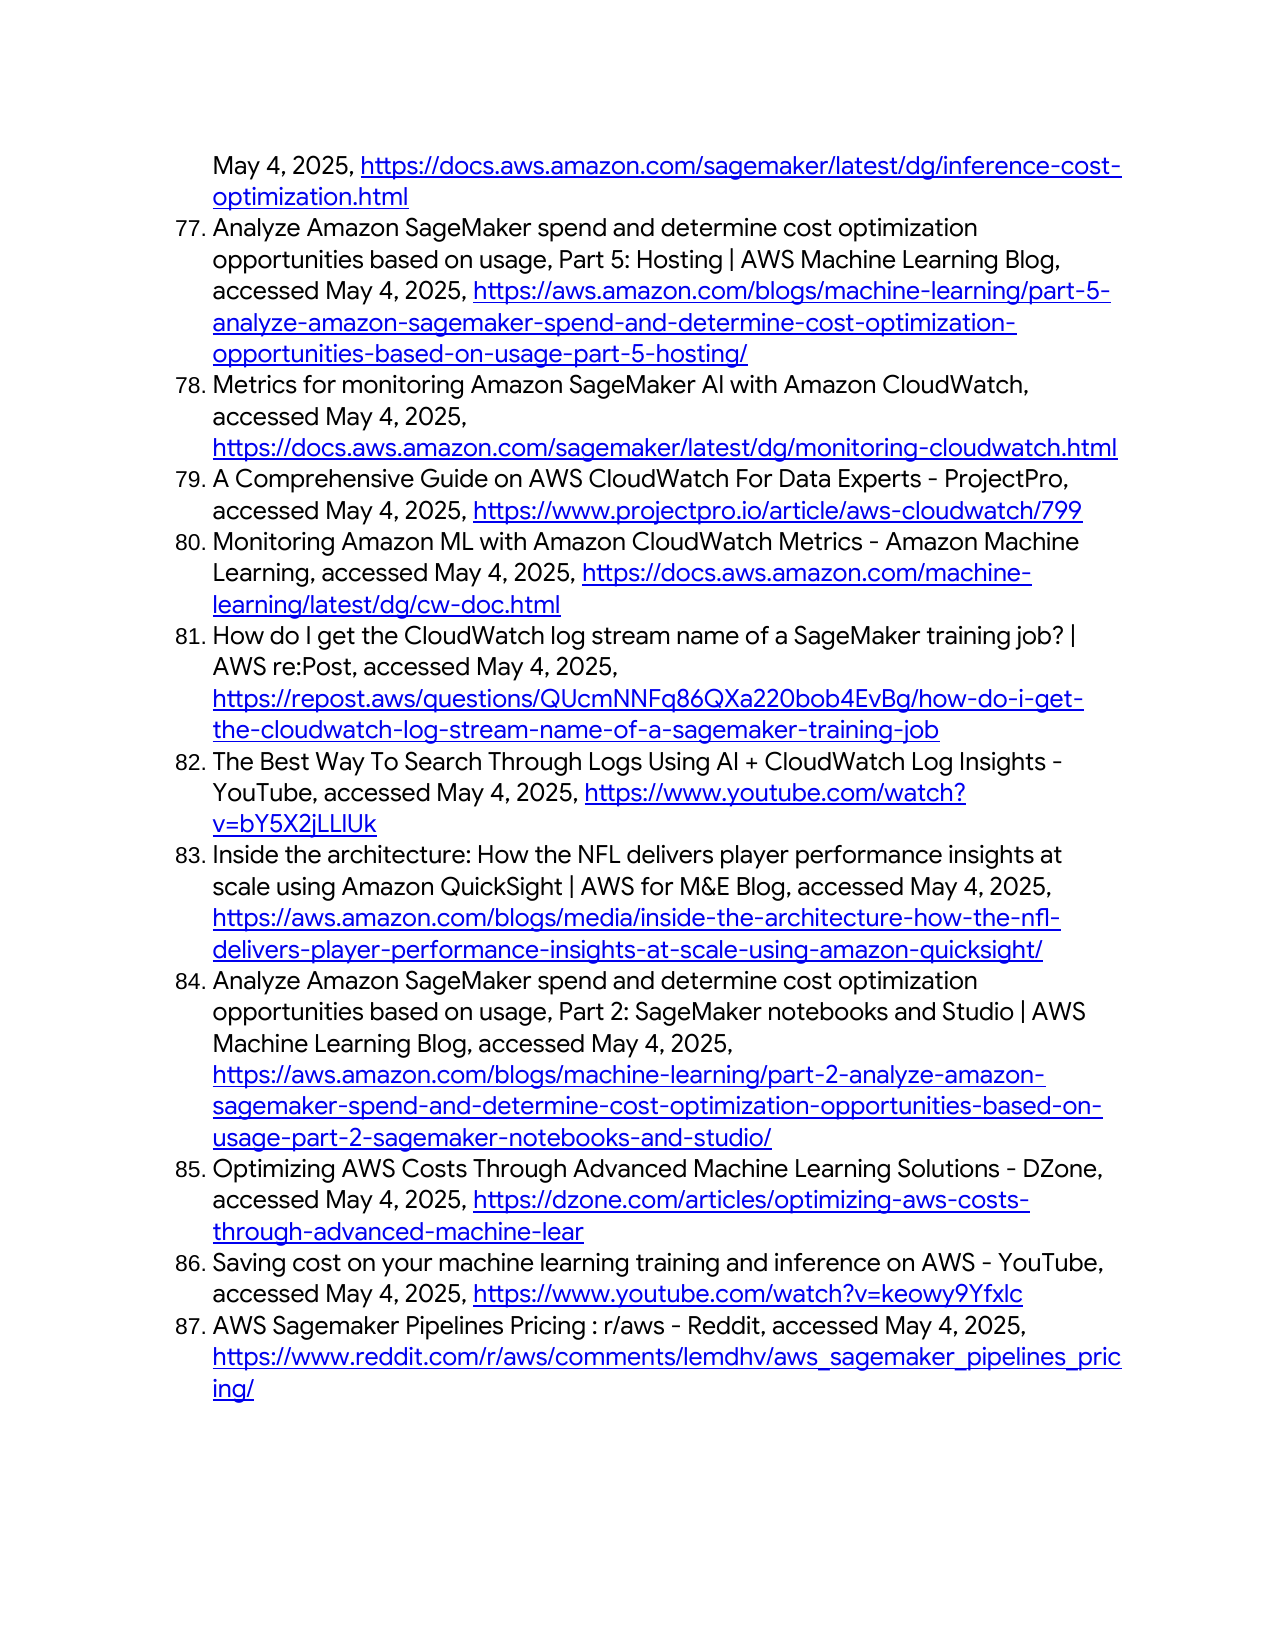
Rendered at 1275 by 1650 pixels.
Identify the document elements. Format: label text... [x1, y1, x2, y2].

list Inside the architecture: How the NFL delivers player performance insights at scale using Amazon QuickSight | AWS for M&E Blog, accessed May 4, 2025, https://aws.amazon.com/blogs/media/inside-the-architecture-how-the-nfl-delivers-player-performance-insights-at-scale-using-amazon-quicksight/ [175, 840, 1125, 965]
list Analyze Amazon SageMaker spend and determine cost optimization opportunities based on usage, Part 5: Hosting | AWS Machine Learning Blog, accessed May 4, 2025, https://aws.amazon.com/blogs/machine-learning/part-5-analyze-amazon-sagemaker-spend-and-determine-cost-optimization-opportunities-based-on-usage-part-5-hosting/ [175, 213, 1125, 369]
list Saving cost on your machine learning training and inference on AWS - YouTube, accessed May 4, 2025, https://www.youtube.com/watch?v=keowy9Yfxlc [175, 1247, 1125, 1310]
list The Best Way To Search Through Logs Using AI + CloudWatch Log Insights - YouTube, accessed May 4, 2025, https://www.youtube.com/watch?v=bY5X2jLLlUk [175, 746, 1125, 840]
list Metrics for monitoring Amazon SageMaker AI with Amazon CloudWatch, accessed May 4, 2025, https://docs.aws.amazon.com/sagemaker/latest/dg/monitoring-cloudwatch.html [175, 369, 1125, 463]
list Monitoring Amazon ML with Amazon CloudWatch Metrics - Amazon Machine Learning, accessed May 4, 2025, https://docs.aws.amazon.com/machine-learning/latest/dg/cw-doc.html [175, 526, 1125, 620]
list A Comprehensive Guide on AWS CloudWatch For Data Experts - ProjectPro, accessed May 4, 2025, https://www.projectpro.io/article/aws-cloudwatch/799 [175, 463, 1125, 526]
list Optimizing AWS Costs Through Advanced Machine Learning Solutions - DZone, accessed May 4, 2025, https://dzone.com/articles/optimizing-aws-costs-through-advanced-machine-lear [175, 1153, 1125, 1247]
list How do I get the CloudWatch log stream name of a SageMaker training job? | AWS re:Post, accessed May 4, 2025, https://repost.aws/questions/QUcmNNFq86QXa220bob4EvBg/how-do-i-get-the-cloudwatch-log-stream-name-of-a-sagemaker-training-job [175, 620, 1125, 746]
list Analyze Amazon SageMaker spend and determine cost optimization opportunities based on usage, Part 2: SageMaker notebooks and Studio | AWS Machine Learning Blog, accessed May 4, 2025, https://aws.amazon.com/blogs/machine-learning/part-2-analyze-amazon-sagemaker-spend-and-determine-cost-optimization-opportunities-based-on-usage-part-2-sagemaker-notebooks-and-studio/ [175, 965, 1125, 1153]
list AWS Sagemaker Pipelines Pricing : r/aws - Reddit, accessed May 4, 2025, https://www.reddit.com/r/aws/comments/lemdhv/aws_sagemaker_pipelines_pricing/ [175, 1310, 1125, 1404]
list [175, 150, 1125, 213]
